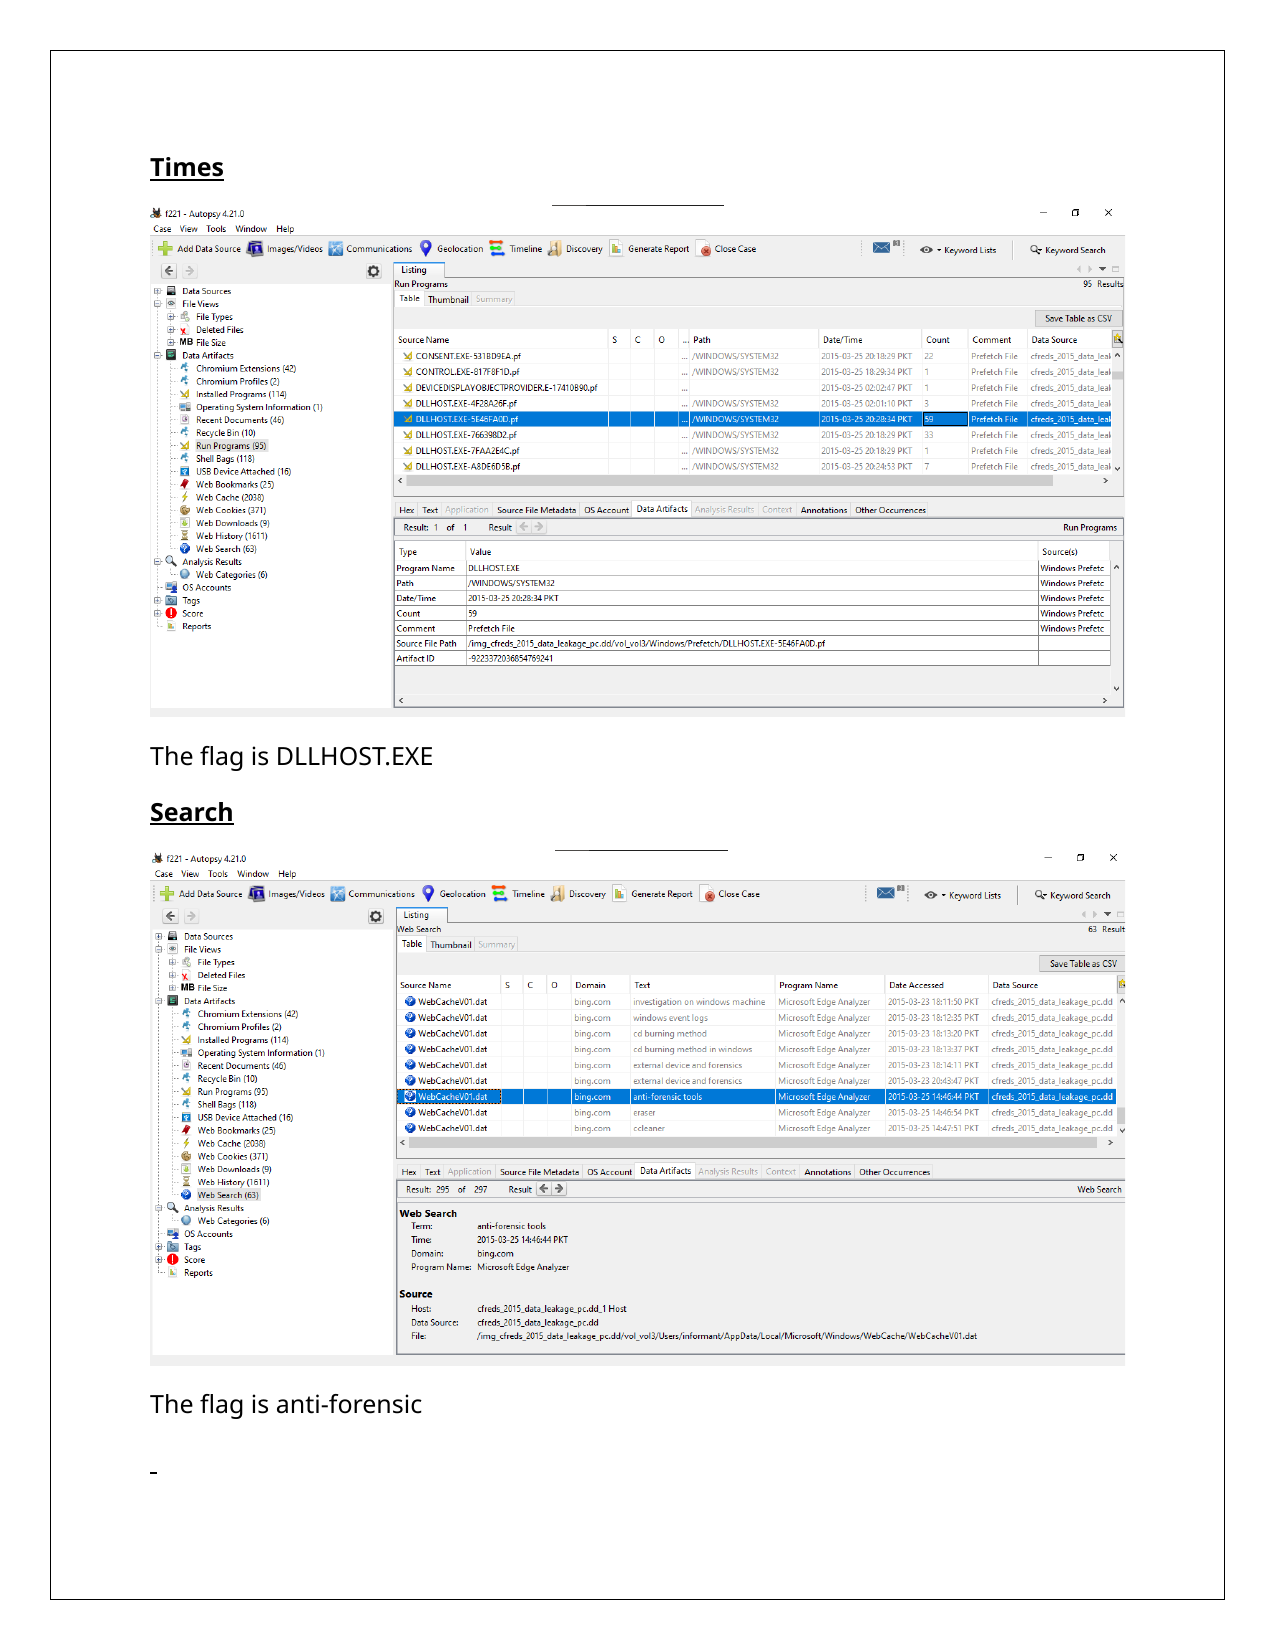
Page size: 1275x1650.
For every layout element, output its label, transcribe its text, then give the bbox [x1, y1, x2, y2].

text The flag is anti-forensic [150, 1387, 1125, 1421]
picture [150, 850, 1125, 1366]
text Search [150, 794, 1125, 828]
text Times [150, 150, 1125, 184]
picture [150, 205, 1125, 717]
text The flag is DLLHOST.EXE [150, 739, 1125, 773]
